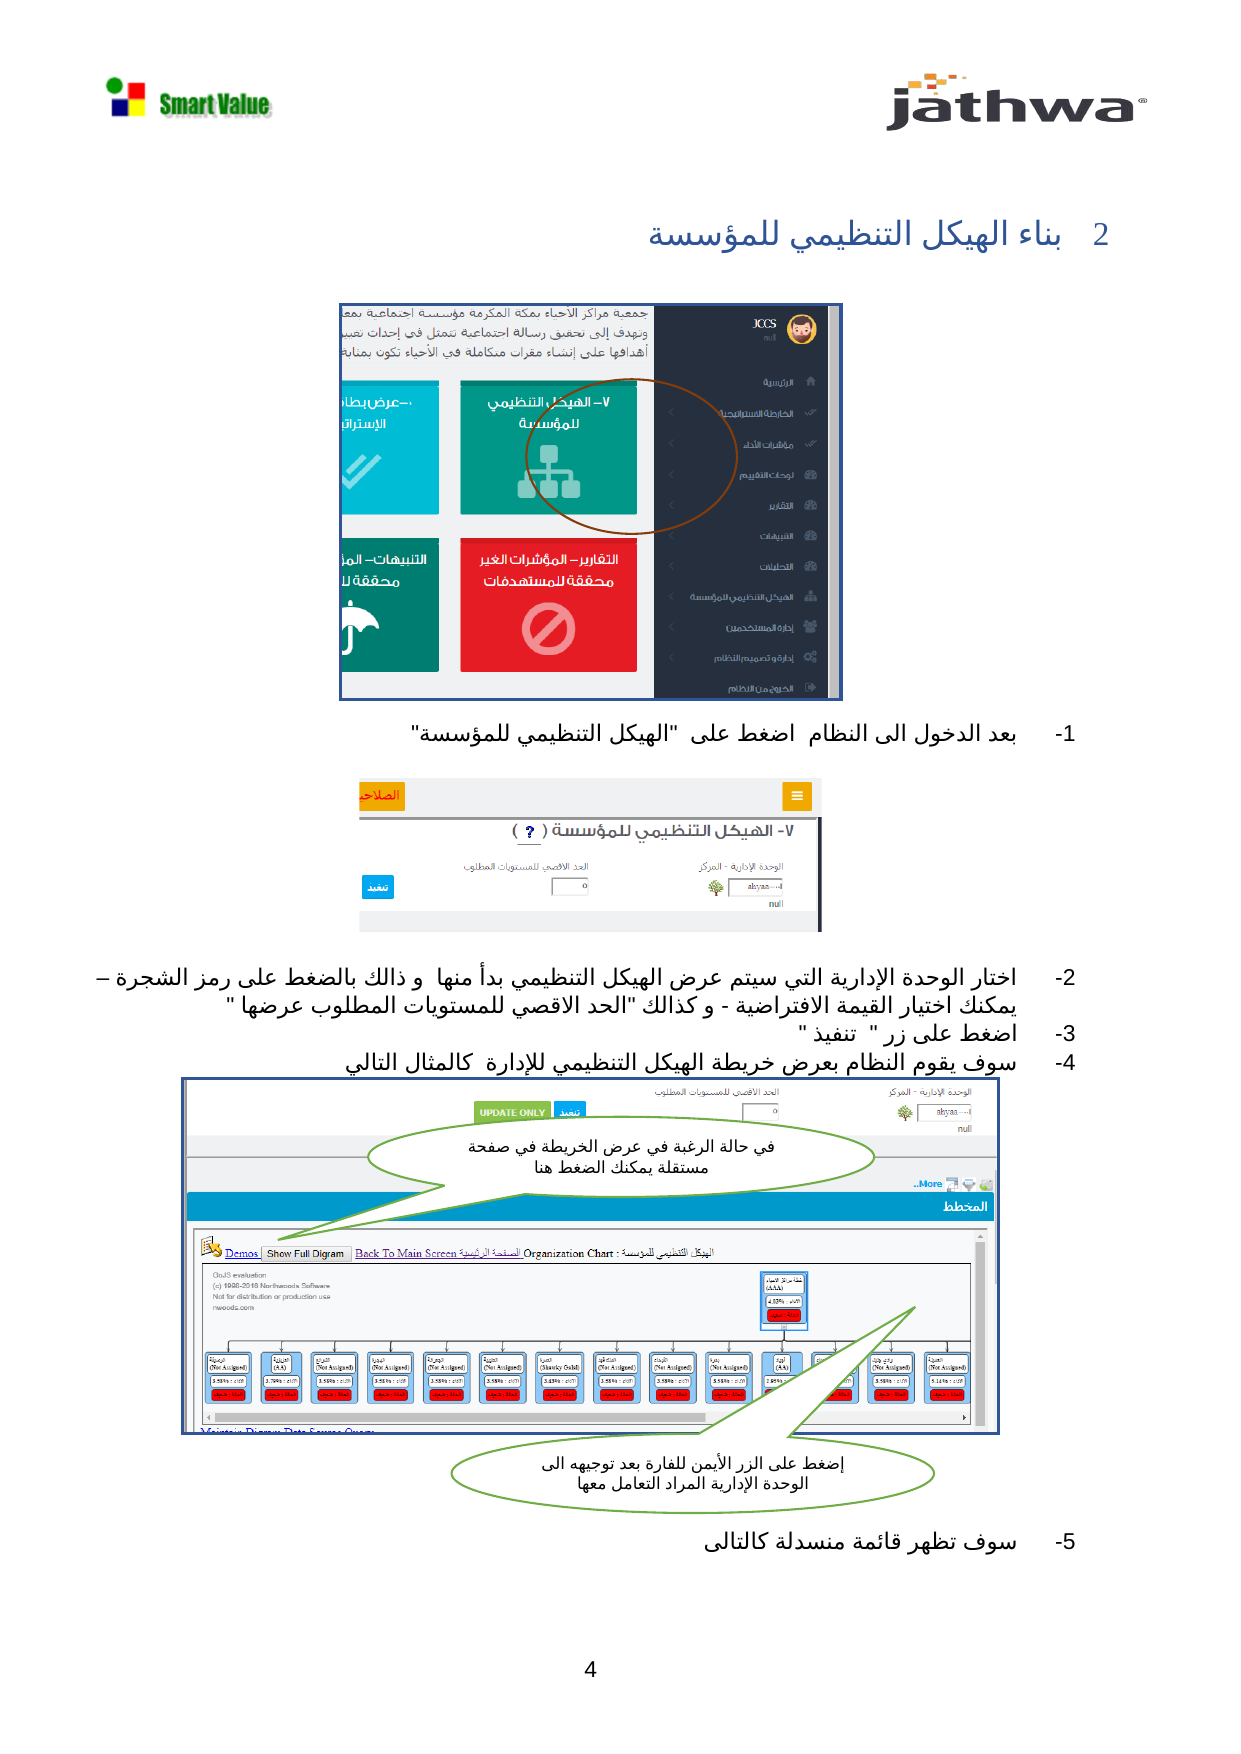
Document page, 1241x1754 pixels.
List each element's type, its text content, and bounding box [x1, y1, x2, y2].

list اختار الوحدة الإدارية التي سيتم عرض الهيكل التنظيمي بدأ منها و ذالك بالضغط على رمز الشجرة – يمكنك اختيار القيمة الافتراضية - و كذالك "الحد الاقصي للمستويات المطلوب عرضها " [89, 963, 1055, 1018]
picture [342, 306, 839, 698]
list اضغط على زر " تنفيذ " [89, 1020, 1055, 1047]
list بعد الدخول الى النظام اضغط على "الهيكل التنظيمي للمؤسسة" [89, 720, 1055, 746]
picture [184, 1080, 997, 1432]
picture [359, 778, 822, 932]
list سوف يقوم النظام بعرض خريطة الهيكل التنظيمي للإدارة كالمثال التالي [89, 1049, 1055, 1075]
picture [103, 74, 287, 131]
subtitle بناء الهيكل التنظيمي للمؤسسة [89, 214, 1093, 253]
list سوف تظهر قائمة منسدلة كالتالى [89, 1528, 1055, 1554]
picture [886, 73, 1148, 131]
